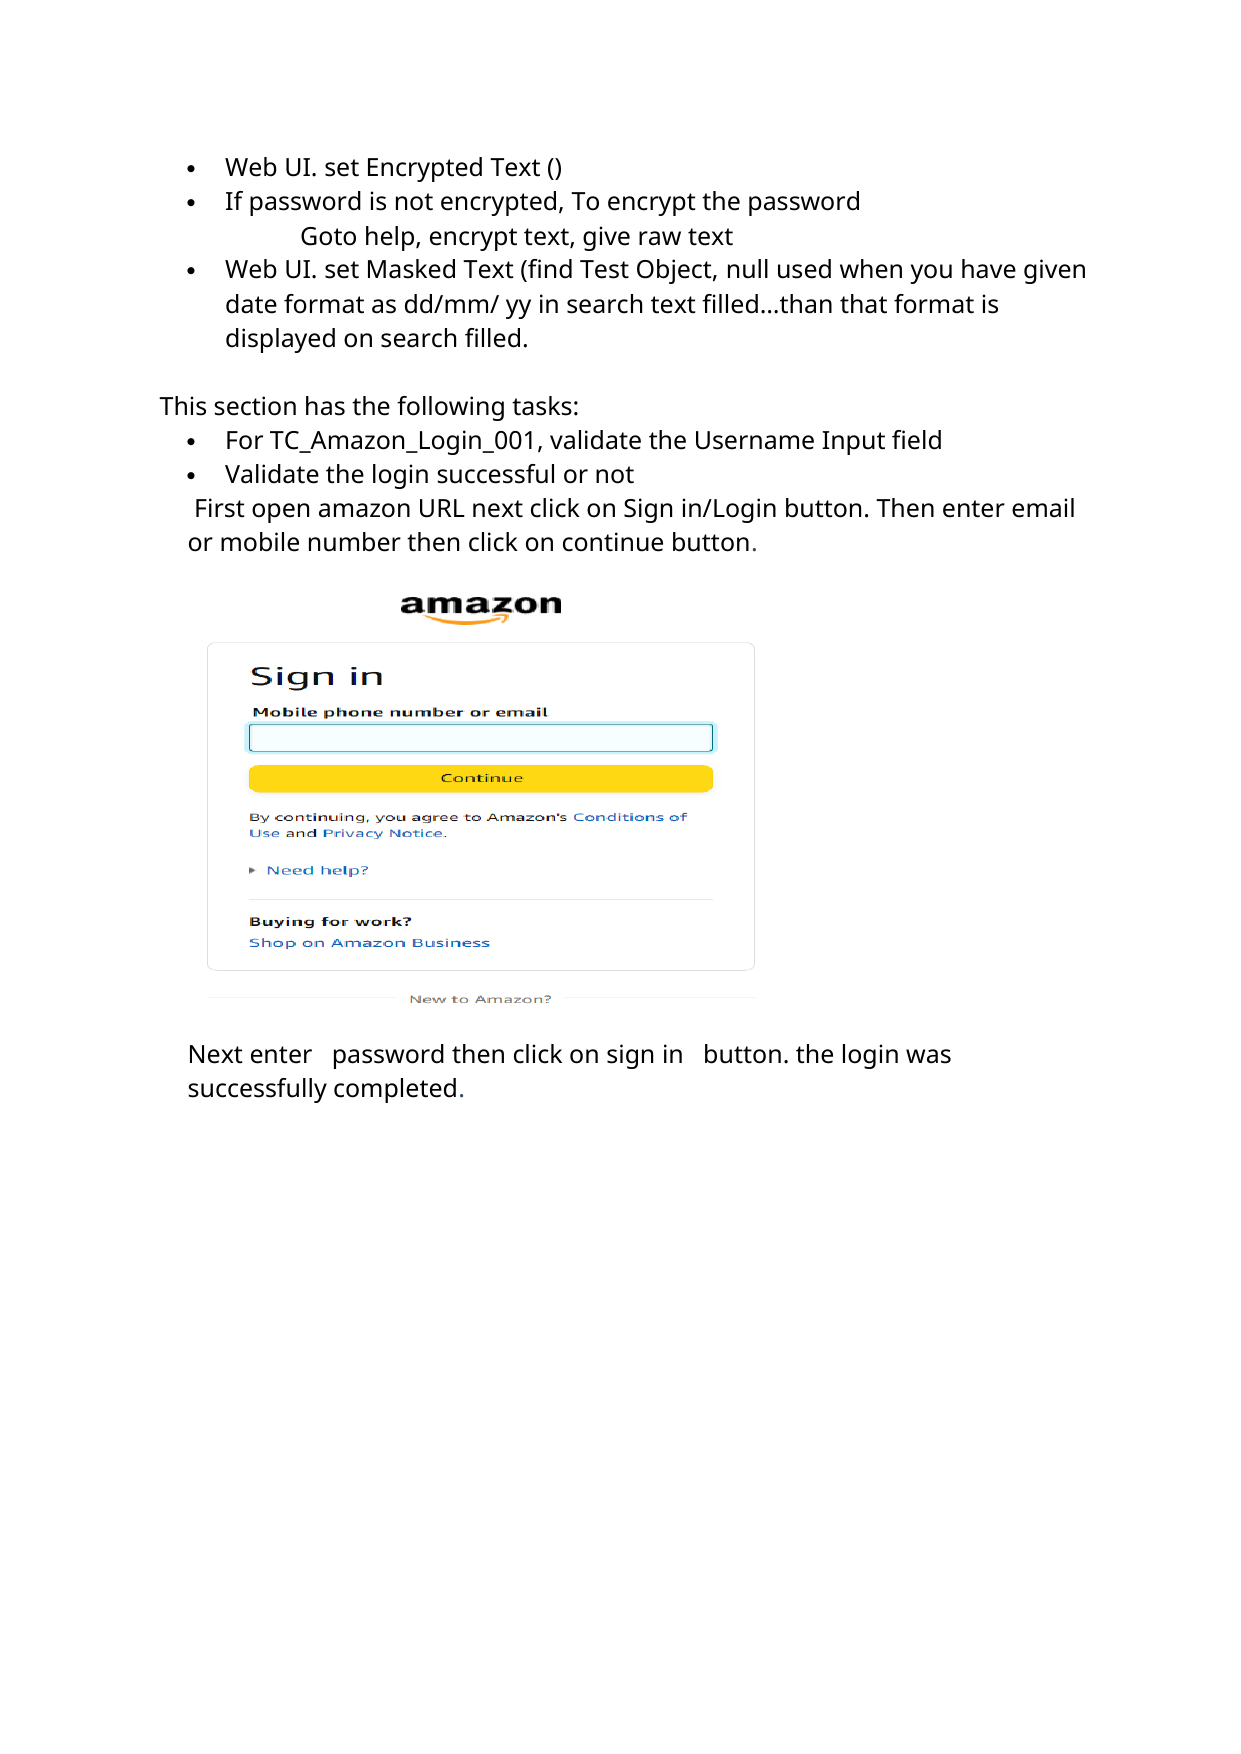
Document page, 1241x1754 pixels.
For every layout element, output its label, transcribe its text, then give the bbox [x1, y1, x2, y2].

text Next enter password then click on sign in button. the login was successfully completed. [187, 1037, 1090, 1105]
text Goto help, encrypt text, give raw text [150, 218, 1090, 252]
list Web UI. set Masked Text (find Test Object, null used when you have given date format as dd/mm/ yy in search text filled…than that format is displayed on search filled. [187, 252, 1090, 354]
picture [187, 588, 780, 1008]
list If password is not encrypted, To encrypt the password [187, 184, 1090, 218]
list Validate the login successful or not [187, 457, 1090, 491]
list Web UI. set Encrypted Text () [187, 150, 1090, 184]
text This section has the following tasks: [159, 388, 1090, 422]
list For TC_Amazon_Login_001, validate the Username Input field [187, 422, 1090, 457]
text First open amazon URL next click on Sign in/Login button. Then enter email or mobile number then click on continue button. [187, 491, 1090, 559]
